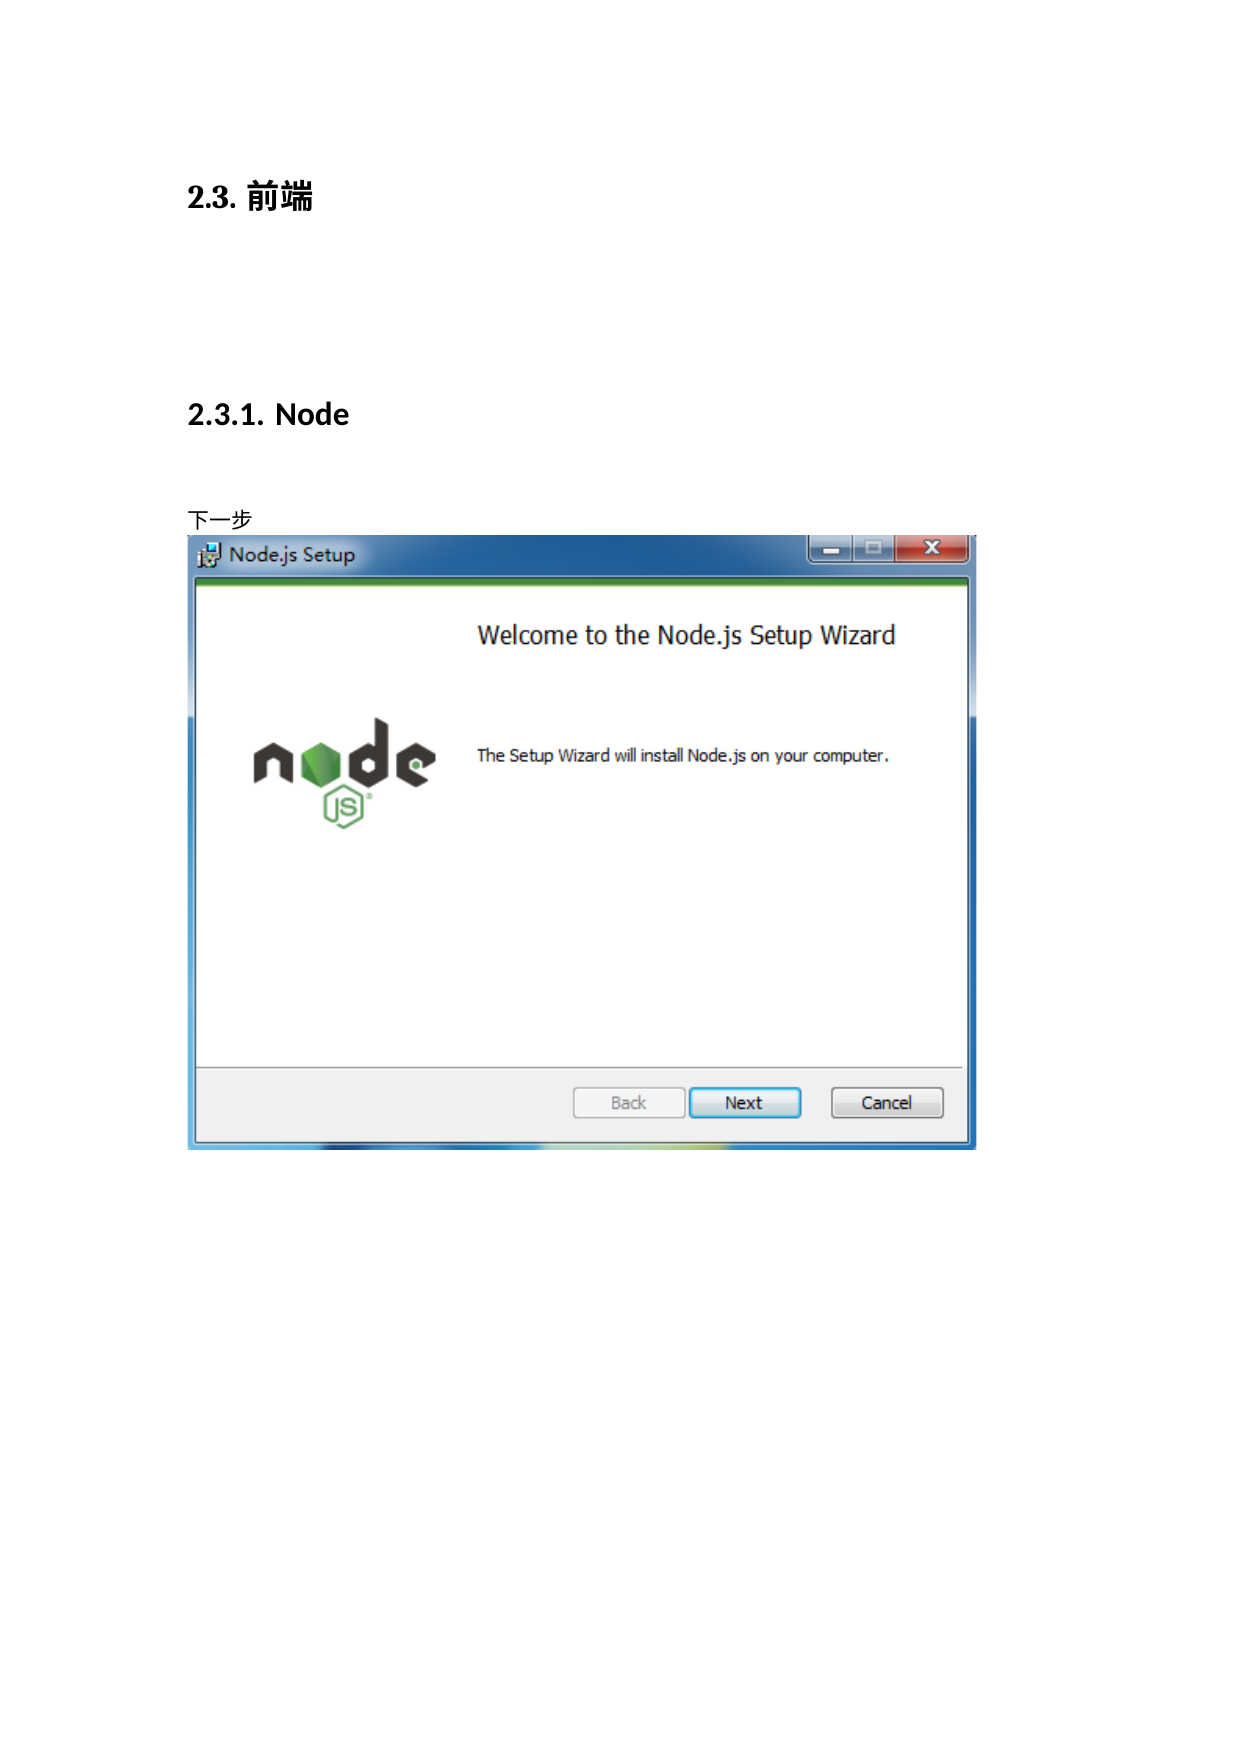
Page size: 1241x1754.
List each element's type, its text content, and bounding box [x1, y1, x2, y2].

subtitle 前端 [187, 162, 1053, 227]
picture [187, 535, 977, 1150]
subtitle Node [187, 381, 1053, 446]
text 下一步 [187, 503, 1053, 536]
